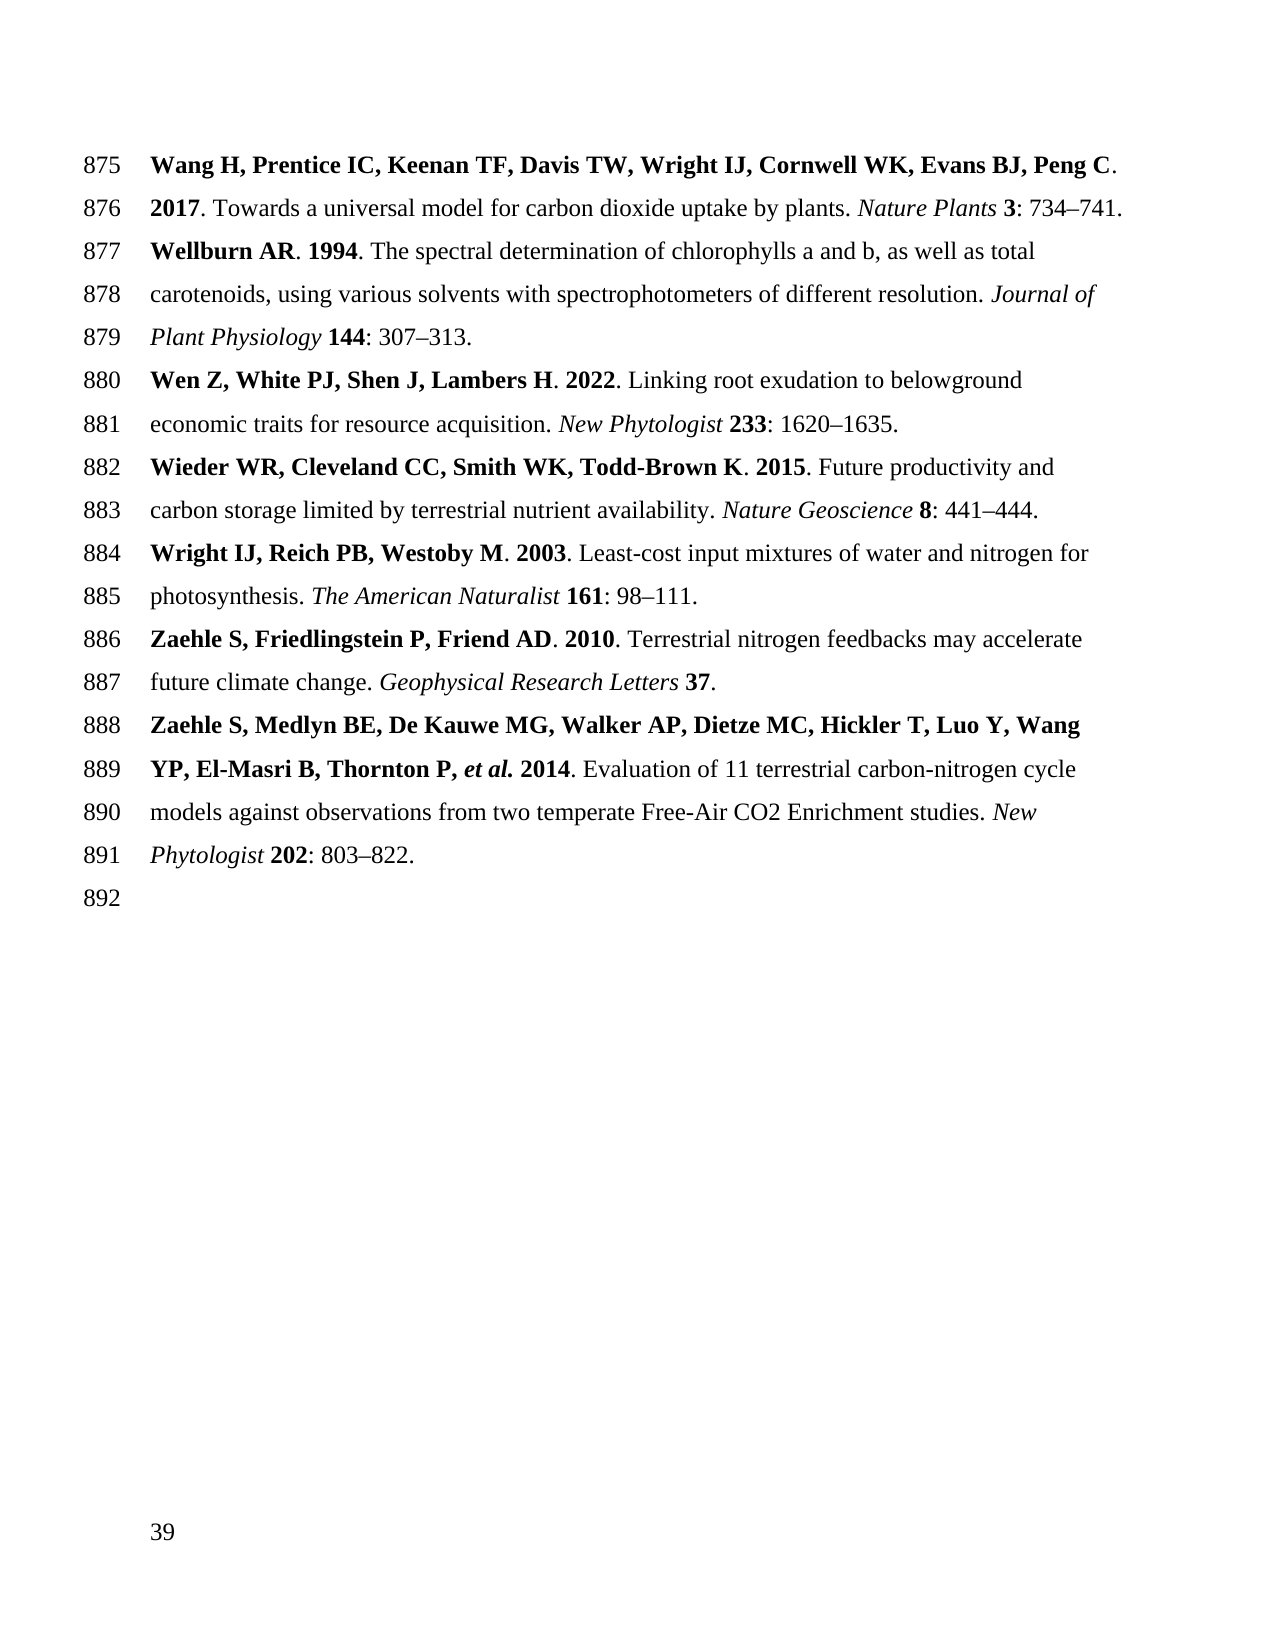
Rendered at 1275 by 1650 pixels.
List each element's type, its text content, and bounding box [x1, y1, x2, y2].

text Wellburn AR. 1994. The spectral determination of chlorophylls a and b, as well as total carotenoids, using various solvents with spectrophotometers of different resolution. Journal of Plant Physiology 144: 307–313. [150, 236, 1125, 351]
text Wen Z, White PJ, Shen J, Lambers H. 2022. Linking root exudation to belowground economic traits for resource acquisition. New Phytologist 233: 1620–1635. [150, 366, 1125, 437]
text Wieder WR, Cleveland CC, Smith WK, Todd-Brown K. 2015. Future productivity and carbon storage limited by terrestrial nutrient availability. Nature Geoscience 8: 441–444. [150, 452, 1125, 524]
text Wright IJ, Reich PB, Westoby M. 2003. Least-cost input mixtures of water and nitrogen for photosynthesis. The American Naturalist 161: 98–111. [150, 538, 1125, 610]
text Wang H, Prentice IC, Keenan TF, Davis TW, Wright IJ, Cornwell WK, Evans BJ, Peng C. 2017. Towards a universal model for carbon dioxide uptake by plants. Nature Plants 3: 734–741. [150, 150, 1125, 222]
text Zaehle S, Medlyn BE, De Kauwe MG, Walker AP, Dietze MC, Hickler T, Luo Y, Wang YP, El-Masri B, Thornton P, et al. 2014. Evaluation of 11 terrestrial carbon-nitrogen cycle models against observations from two temperate Free-Air CO2 Enrichment studies. New Phytologist 202: 803–822. [150, 711, 1125, 869]
text Zaehle S, Friedlingstein P, Friend AD. 2010. Terrestrial nitrogen feedbacks may accelerate future climate change. Geophysical Research Letters 37. [150, 624, 1125, 696]
